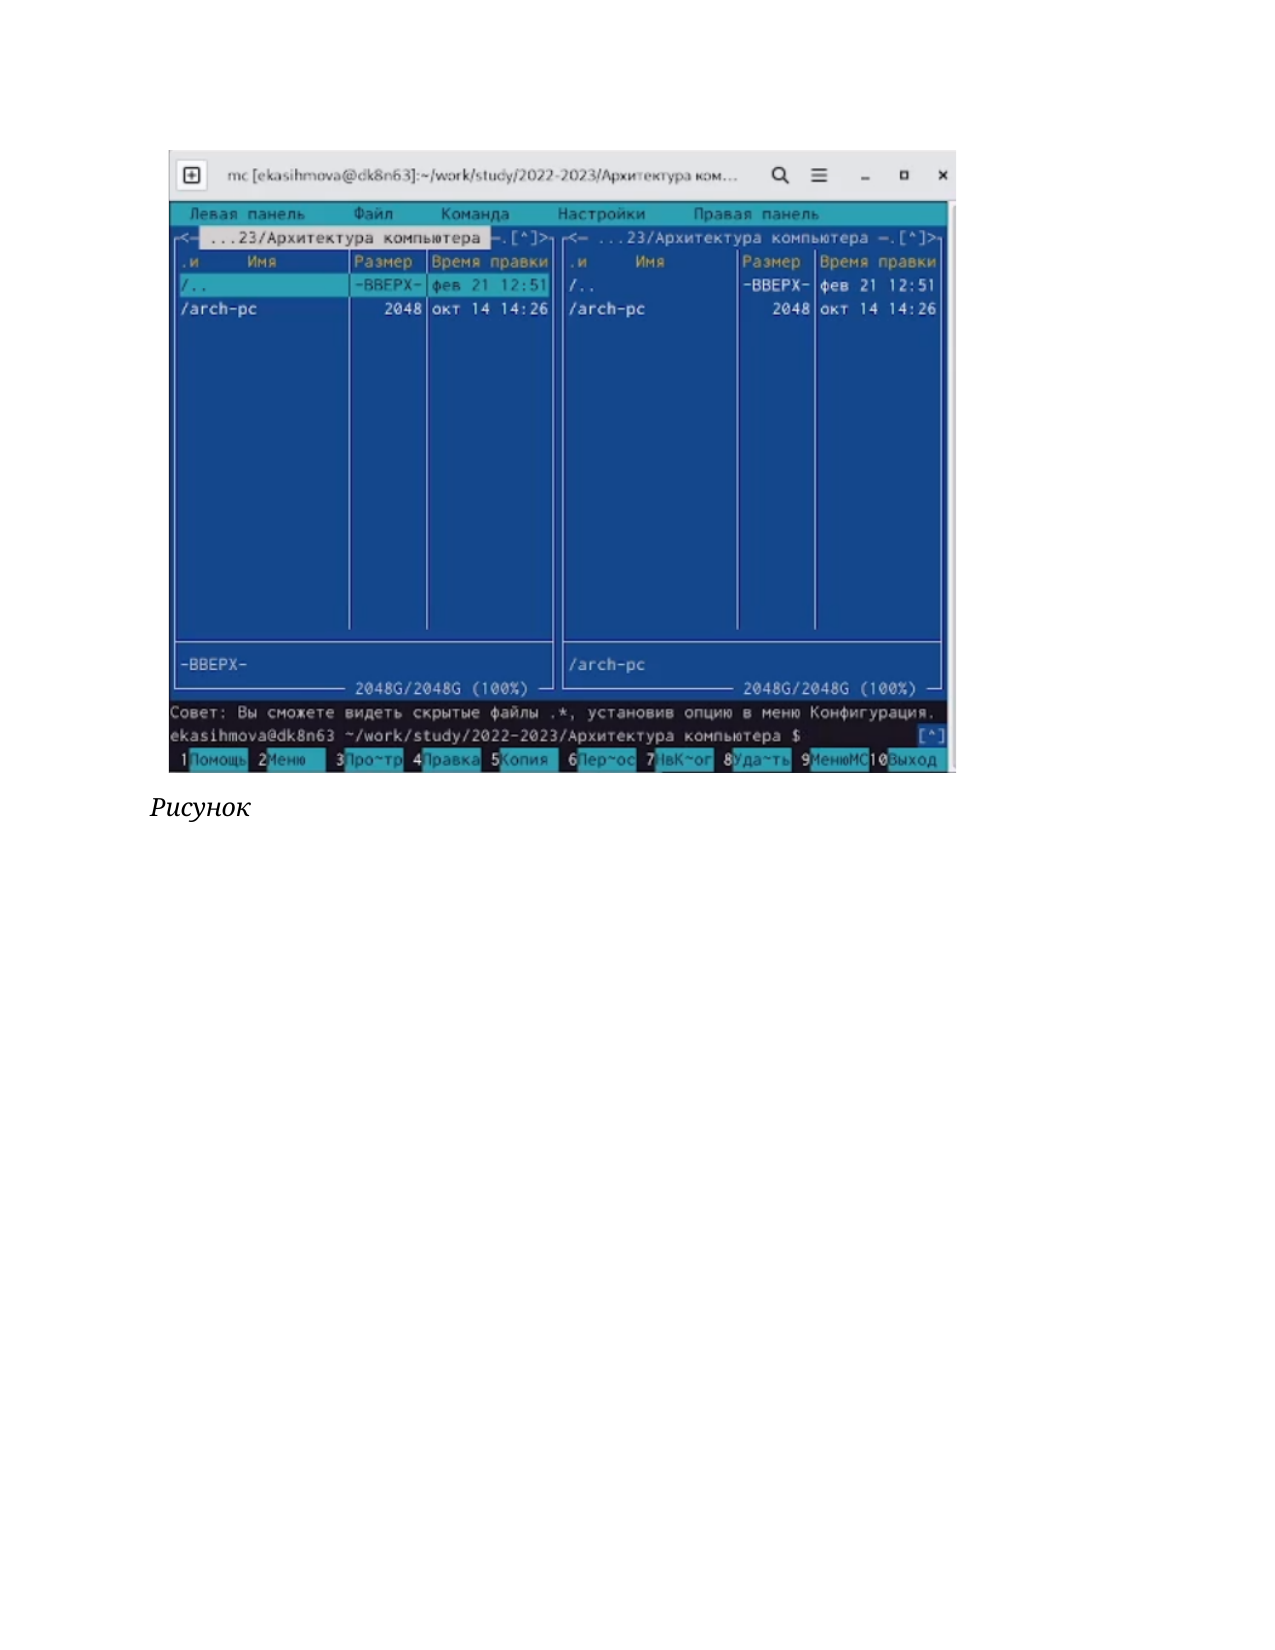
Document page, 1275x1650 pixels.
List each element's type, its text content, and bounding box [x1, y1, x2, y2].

text Рисунок [150, 794, 1125, 823]
picture [168, 150, 957, 773]
